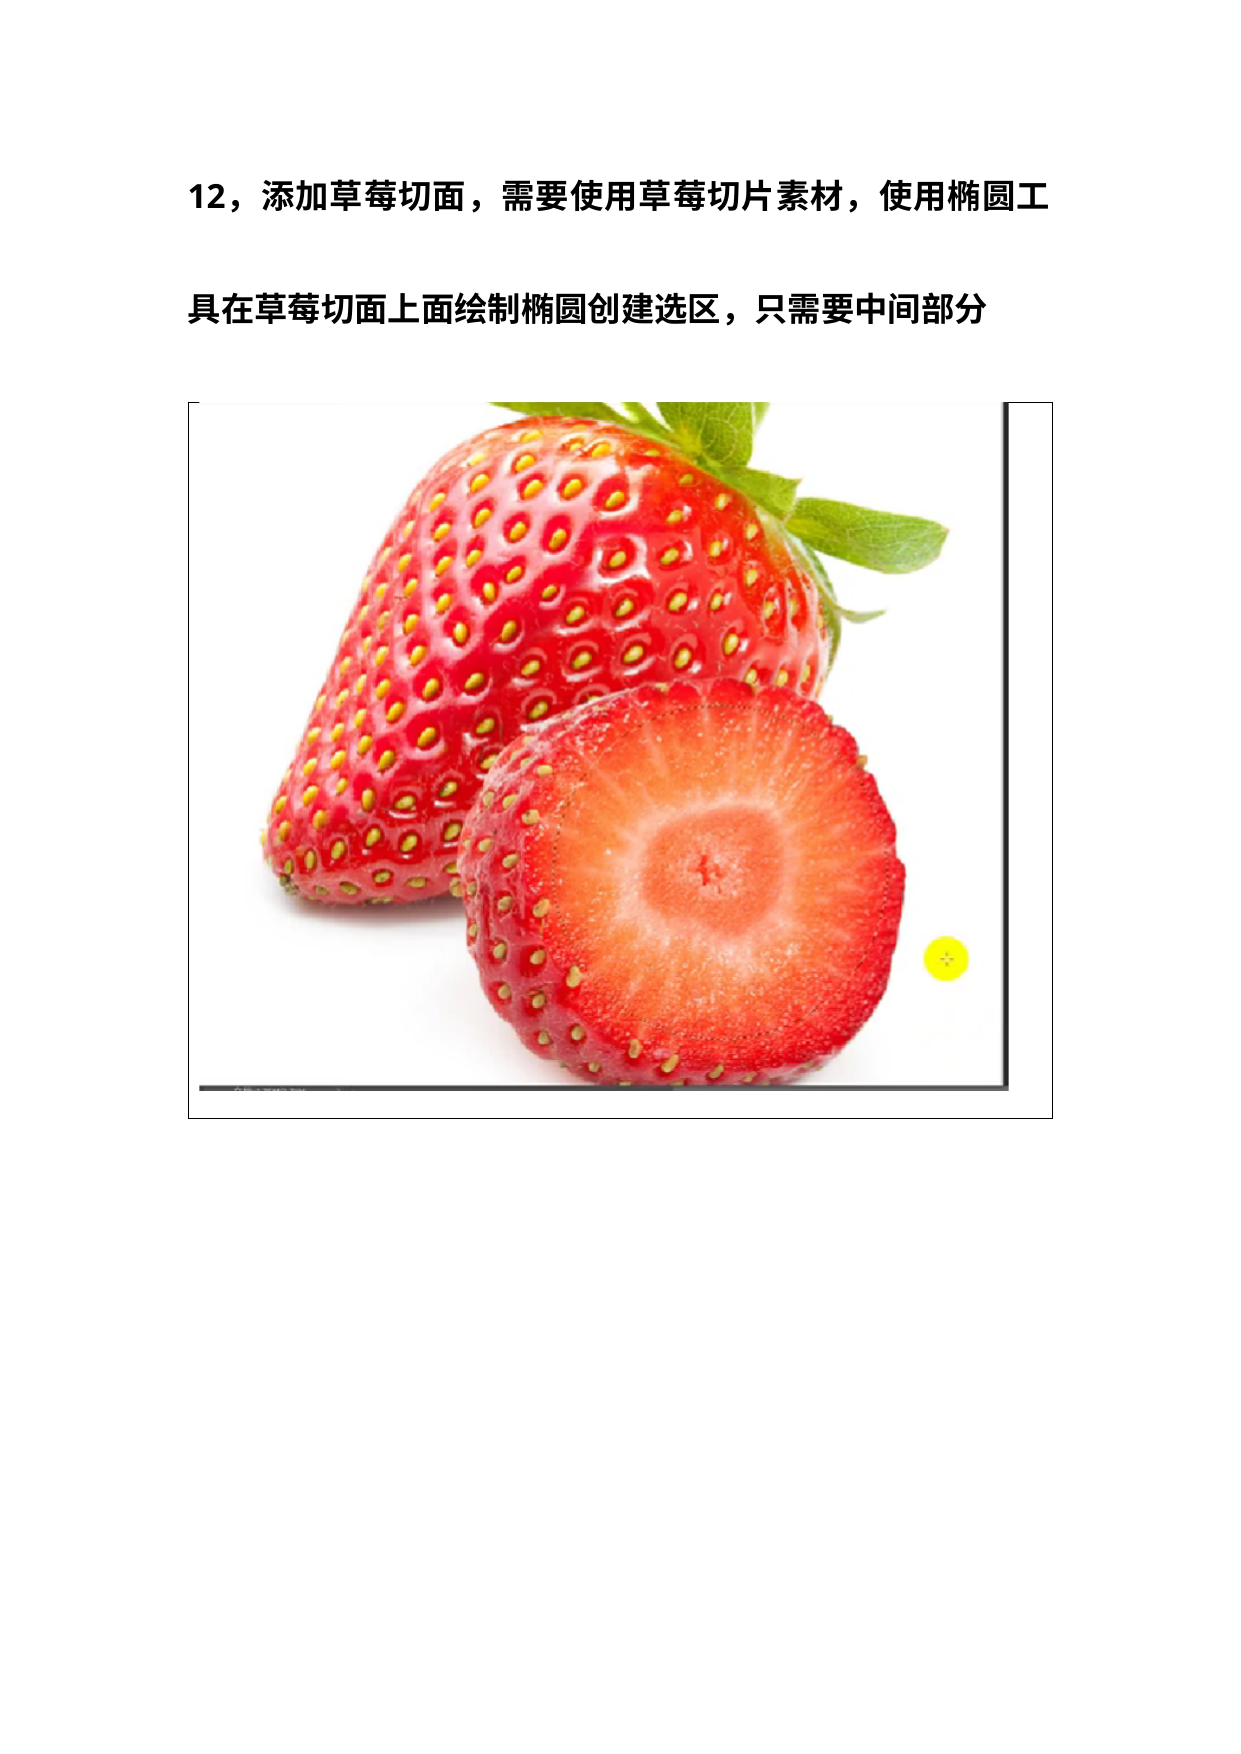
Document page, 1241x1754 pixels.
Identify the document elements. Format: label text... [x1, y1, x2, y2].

subtitle 12，添加草莓切面，需要使用草莓切片素材，使用椭圆工具在草莓切面上面绘制椭圆创建选区，只需要中间部分 [187, 162, 1053, 339]
picture [199, 402, 1009, 1091]
table_header [189, 403, 1052, 1118]
